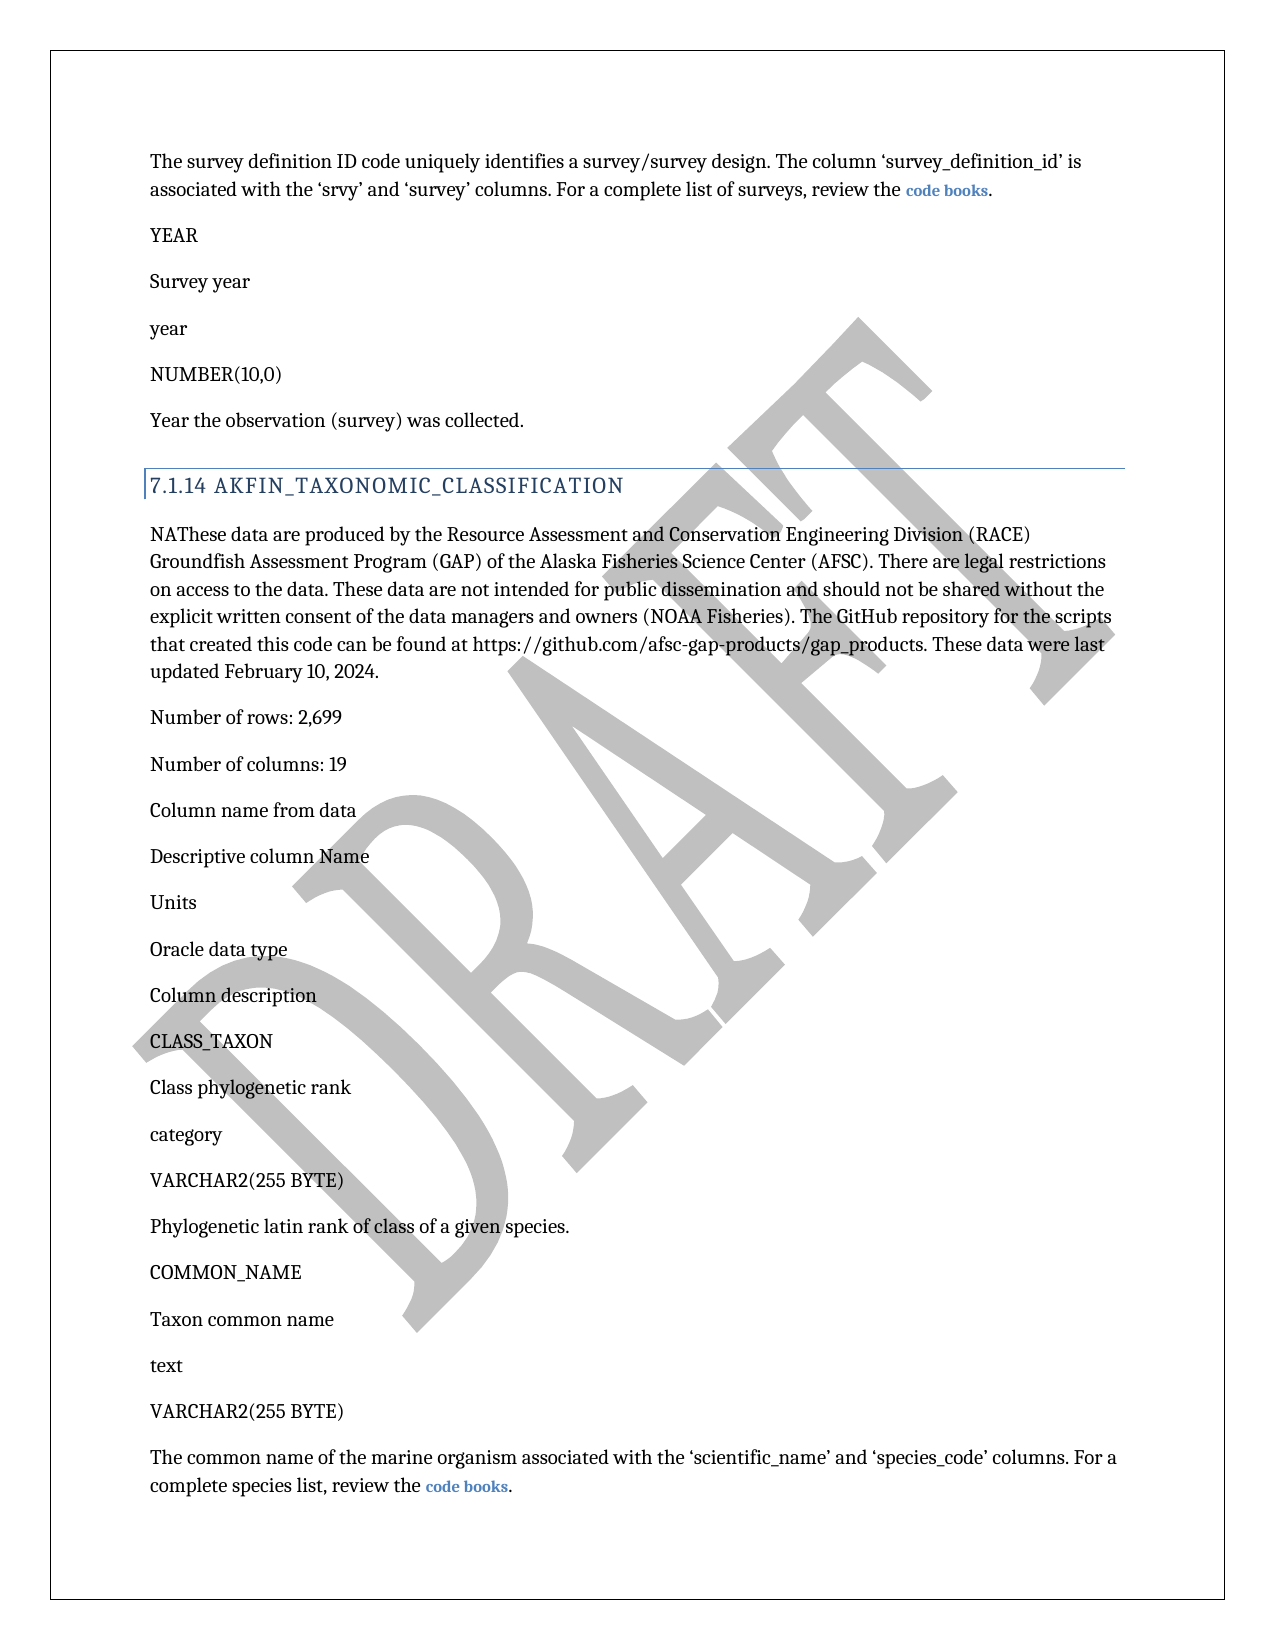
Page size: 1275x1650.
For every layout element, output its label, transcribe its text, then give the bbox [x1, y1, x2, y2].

text VARCHAR2(255 BYTE) [150, 1400, 1125, 1424]
text Units [150, 891, 1125, 915]
text The common name of the marine organism associated with the ‘scientific_name’ and ‘species_code’ columns. For a complete species list, review the code books. [150, 1446, 1125, 1497]
text Taxon common name [150, 1307, 1125, 1331]
text Survey year [150, 270, 1125, 294]
subtitle 7.1.14 AKFIN_TAXONOMIC_CLASSIFICATION [146, 469, 1125, 499]
text Class phylogenetic rank [150, 1076, 1125, 1100]
text year [150, 316, 1125, 340]
text VARCHAR2(255 BYTE) [150, 1168, 1125, 1192]
text Number of columns: 19 [150, 752, 1125, 776]
text Number of rows: 2,699 [150, 706, 1125, 730]
text Year the observation (survey) was collected. [150, 409, 1125, 433]
text Column name from data [150, 798, 1125, 822]
text YEAR [150, 224, 1125, 248]
text Oracle data type [150, 937, 1125, 961]
text text [150, 1353, 1125, 1377]
text Descriptive column Name [150, 845, 1125, 869]
text Column description [150, 983, 1125, 1007]
text NUMBER(10,0) [150, 362, 1125, 386]
text Phylogenetic latin rank of class of a given species. [150, 1215, 1125, 1239]
text category [150, 1122, 1125, 1146]
text COMMON_NAME [150, 1261, 1125, 1285]
text NAThese data are produced by the Resource Assessment and Conservation Engineering Division (RACE) Groundfish Assessment Program (GAP) of the Alaska Fisheries Science Center (AFSC). There are legal restrictions on access to the data. These data are not intended for public dissemination and should not be shared without the explicit written consent of the data managers and owners (NOAA Fisheries). The GitHub repository for the scripts that created this code can be found at https://github.com/afsc-gap-products/gap_products. These data were last updated February 10, 2024. [150, 522, 1125, 684]
text The survey definition ID code uniquely identifies a survey/survey design. The column ‘survey_definition_id’ is associated with the ‘srvy’ and ‘survey’ columns. For a complete list of surveys, review the code books. [150, 150, 1125, 201]
text CLASS_TAXON [150, 1030, 1125, 1054]
